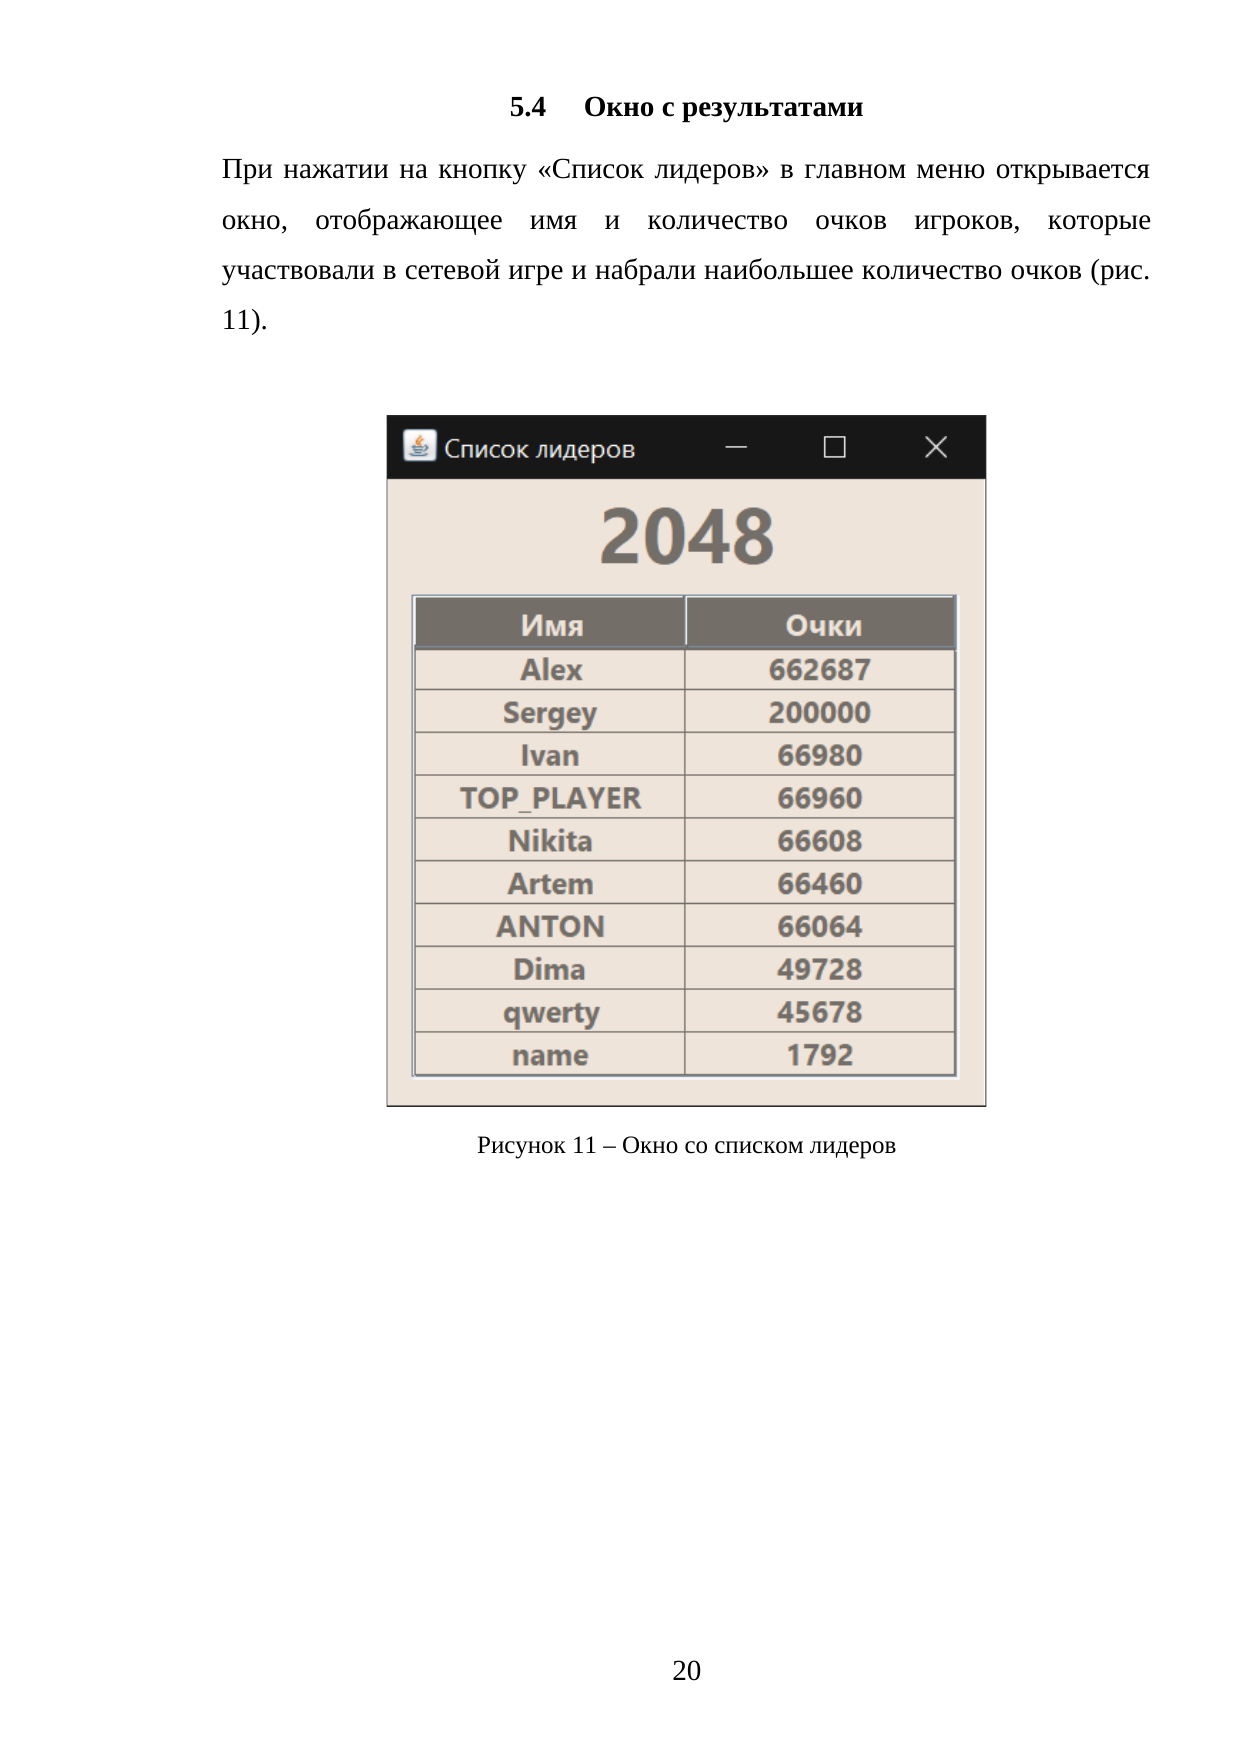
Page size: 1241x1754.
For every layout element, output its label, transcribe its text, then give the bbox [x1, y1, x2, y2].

subtitle Окно с результатами [222, 89, 1152, 122]
text При нажатии на кнопку «Список лидеров» в главном меню открывается окно, отображающее имя и количество очков игроков, которые участвовали в сетевой игре и набрали наибольшее количество очков (рис. 11). [222, 151, 1152, 336]
picture [386, 415, 987, 1107]
text Рисунок 11 – Окно со списком лидеров [222, 1130, 1152, 1158]
